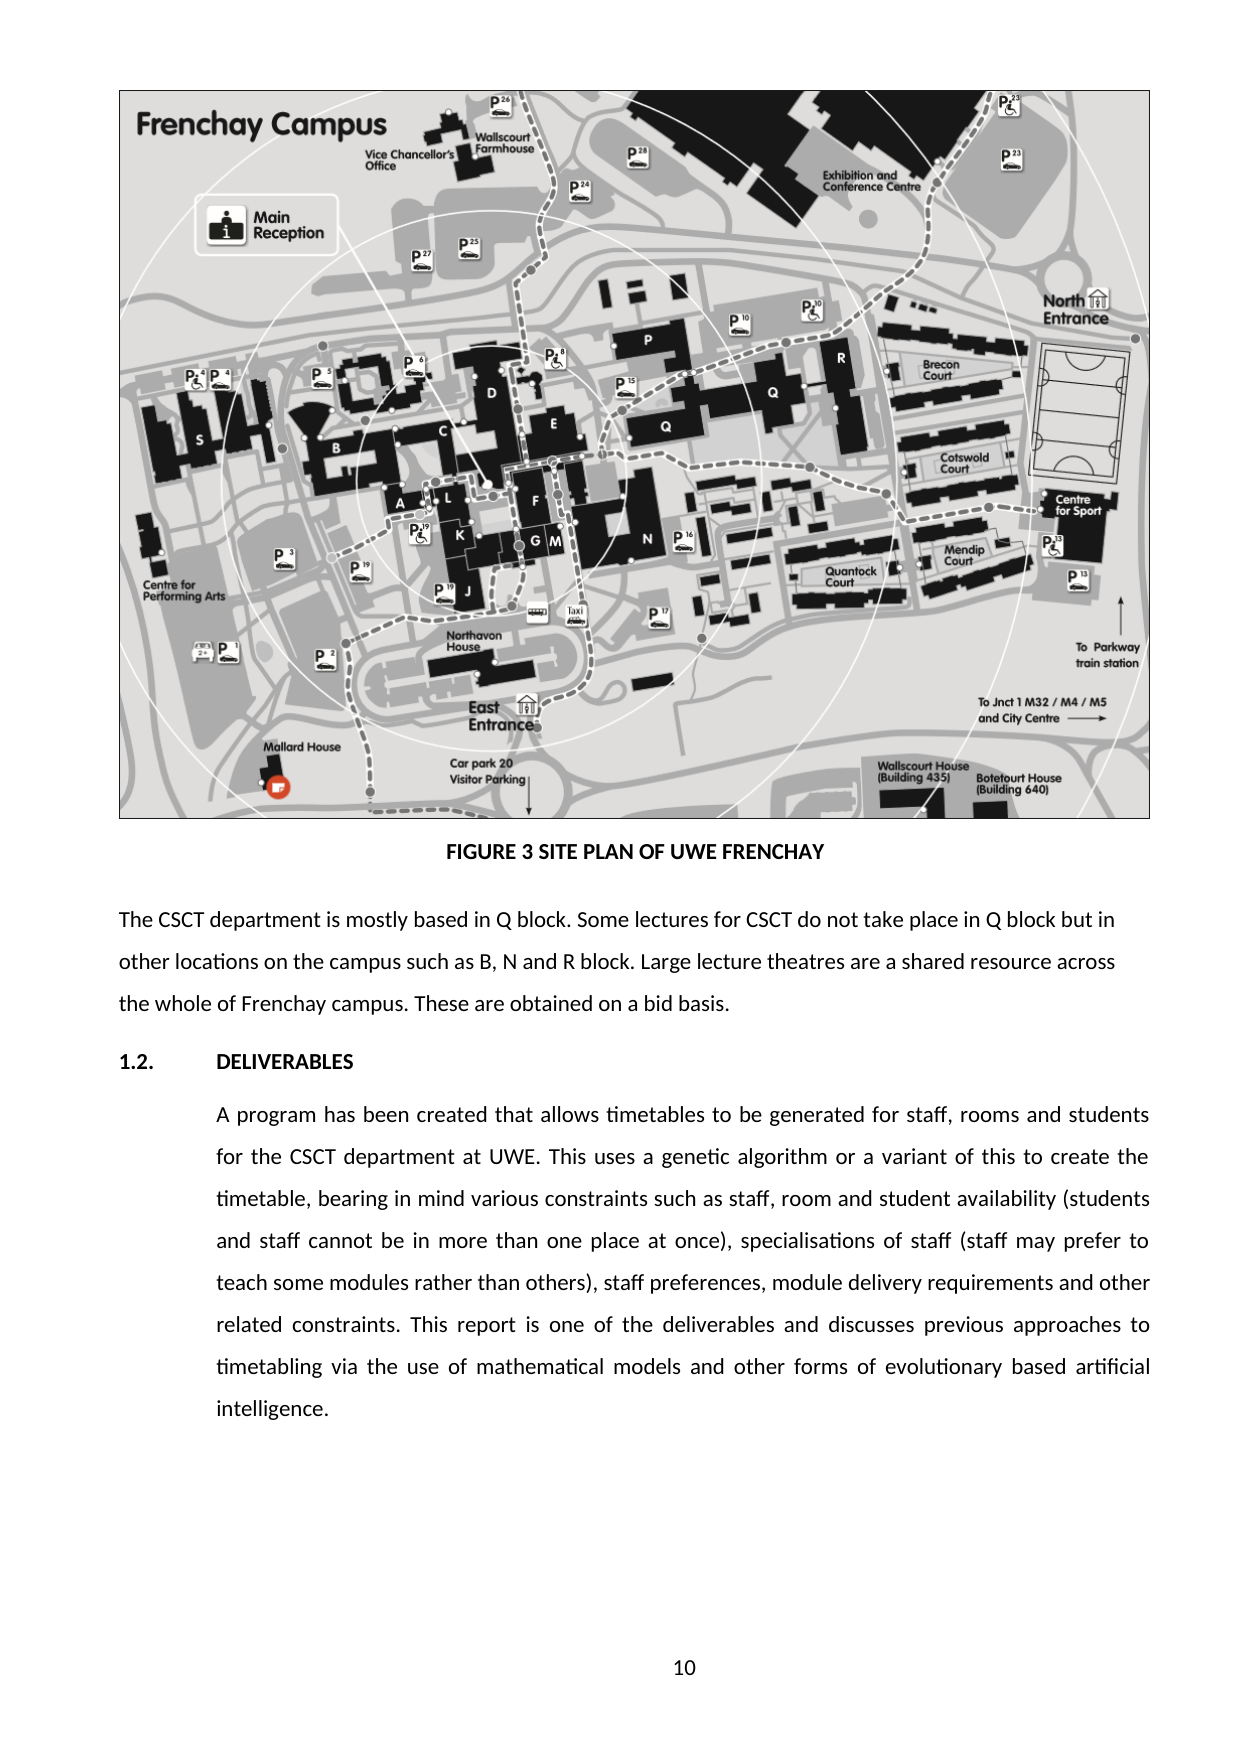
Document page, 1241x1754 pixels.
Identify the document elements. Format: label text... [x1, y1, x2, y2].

text Figure 3 SITE PLAN OF UWE FRENCHAY [118, 833, 1152, 865]
subtitle Deliverables [118, 1044, 1152, 1075]
picture [118, 88, 1152, 821]
text A program has been created that allows timetables to be generated for staff, rooms and students for the CSCT department at UWE. This uses a genetic algorithm or a variant of this to create the timetable, bearing in mind various constraints such as staff, room and student availability (students and staff cannot be in more than one place at once), specialisations of staff (staff may prefer to teach some modules rather than others), staff preferences, module delivery requirements and other related constraints. This report is one of the deliverables and discusses previous approaches to timetabling via the use of mathematical models and other forms of evolutionary based artificial intelligence. [216, 1100, 1152, 1422]
text The CSCT department is mostly based in Q block. Some lectures for CSCT do not take place in Q block but in other locations on the campus such as B, N and R block. Large lecture theatres are a shared resource across the whole of Frenchay campus. These are obtained on a bid basis. [118, 905, 1152, 1017]
